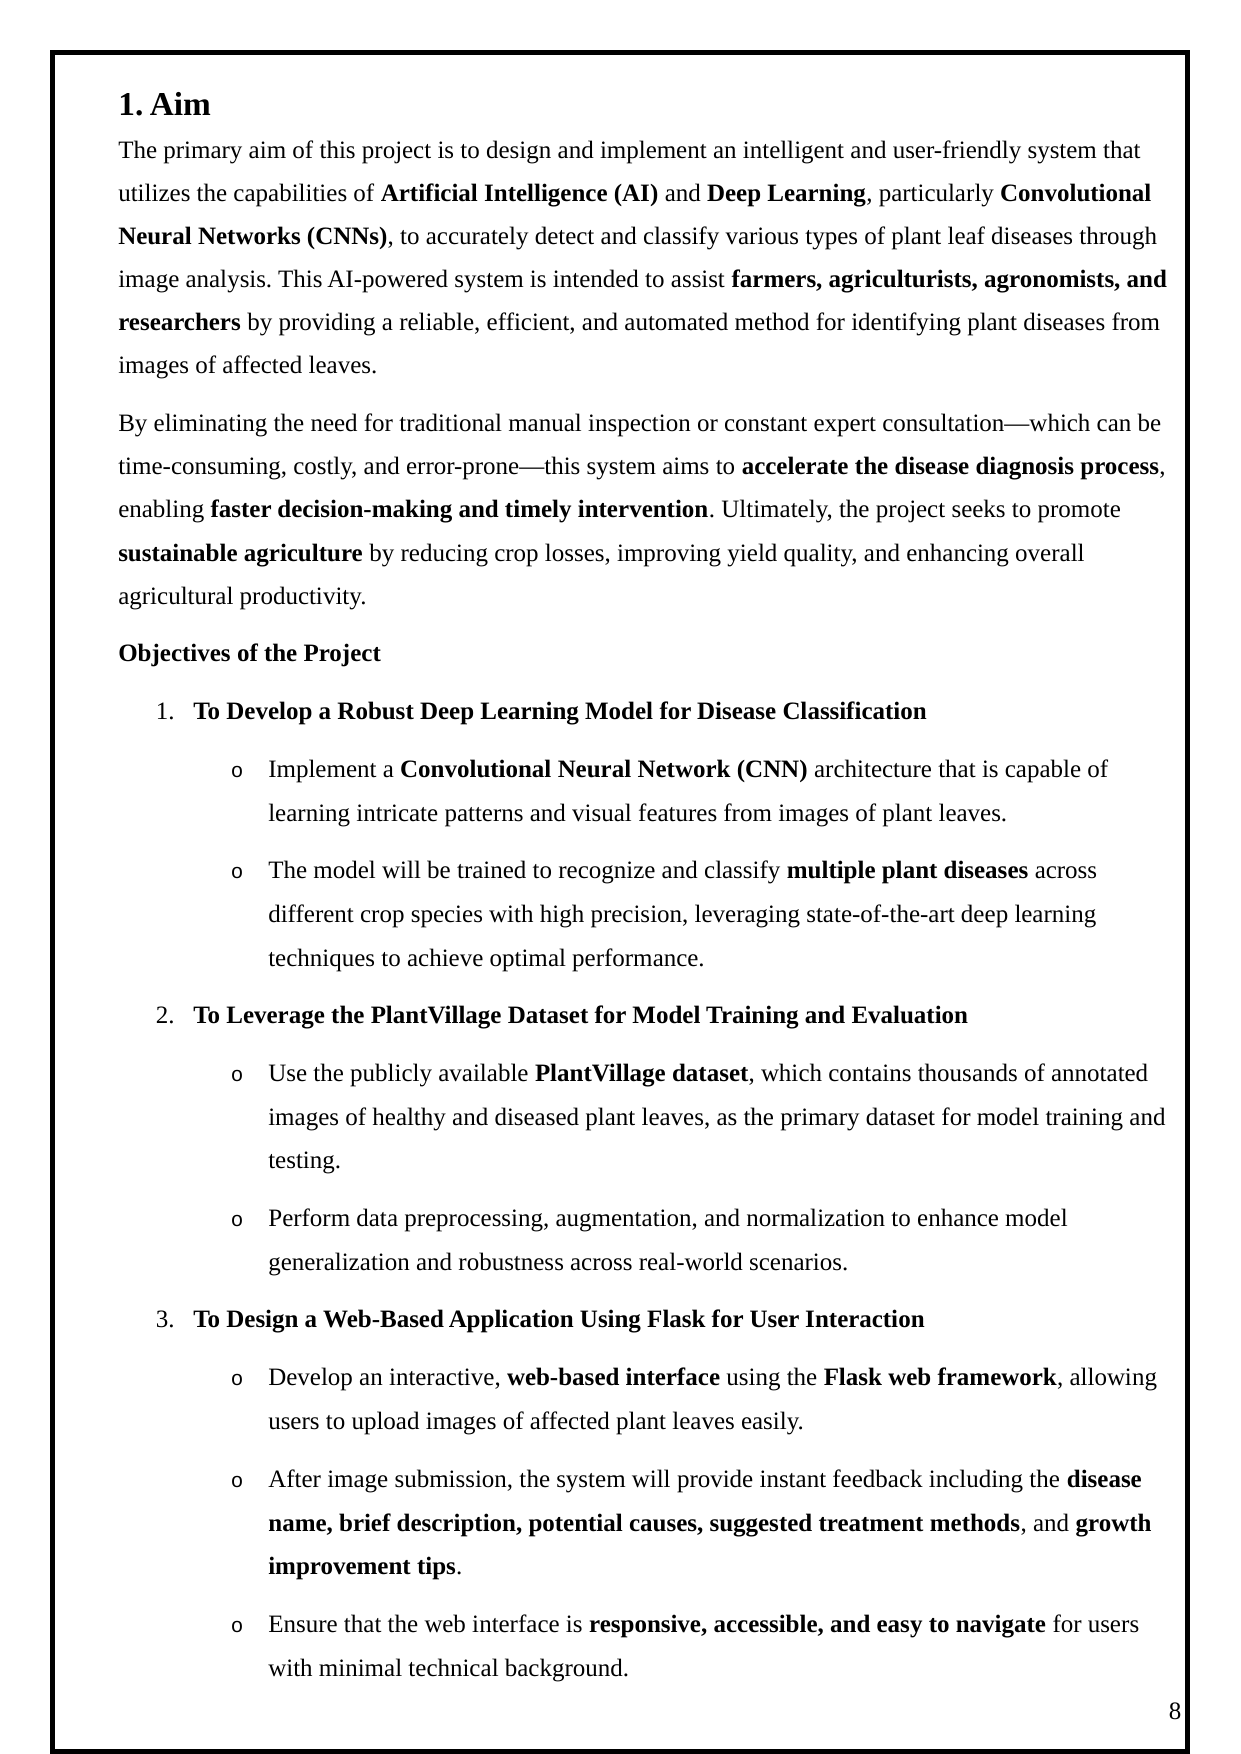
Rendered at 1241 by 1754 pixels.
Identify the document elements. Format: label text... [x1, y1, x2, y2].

text Objectives of the Project [118, 638, 1181, 667]
subtitle 1. Aim [118, 84, 1181, 122]
list Implement a Convolutional Neural Network (CNN) architecture that is capable of learning intricate patterns and visual features from images of plant leaves. [231, 754, 1181, 827]
list Ensure that the web interface is responsive, accessible, and easy to navigate for users with minimal technical background. [231, 1609, 1181, 1681]
list The model will be trained to recognize and classify multiple plant diseases across different crop species with high precision, leveraging state-of-the-art deep learning techniques to achieve optimal performance. [231, 856, 1181, 971]
list Develop an interactive, web-based interface using the Flask web framework, allowing users to upload images of affected plant leaves easily. [231, 1362, 1181, 1435]
list To Design a Web-Based Application Using Flask for User Interaction [156, 1304, 1181, 1333]
text By eliminating the need for traditional manual inspection or constant expert consultation—which can be time-consuming, costly, and error-prone—this system aims to accelerate the disease diagnosis process, enabling faster decision-making and timely intervention. Ultimately, the project seeks to promote sustainable agriculture by reducing crop losses, improving yield quality, and enhancing overall agricultural productivity. [118, 408, 1181, 609]
list Use the publicly available PlantVillage dataset, which contains thousands of annotated images of healthy and diseased plant leaves, as the primary dataset for model training and testing. [231, 1058, 1181, 1174]
list Perform data preprocessing, augmentation, and normalization to enhance model generalization and robustness across real-world scenarios. [231, 1203, 1181, 1276]
list After image submission, the system will provide instant feedback including the disease name, brief description, potential causes, suggested treatment methods, and growth improvement tips. [231, 1464, 1181, 1580]
list To Develop a Robust Deep Learning Model for Disease Classification [156, 696, 1181, 725]
list To Leverage the PlantVillage Dataset for Model Training and Evaluation [156, 1000, 1181, 1029]
text The primary aim of this project is to design and implement an intelligent and user-friendly system that utilizes the capabilities of Artificial Intelligence (AI) and Deep Learning, particularly Convolutional Neural Networks (CNNs), to accurately detect and classify various types of plant leaf diseases through image analysis. This AI-powered system is intended to assist farmers, agriculturists, agronomists, and researchers by providing a reliable, efficient, and automated method for identifying plant diseases from images of affected leaves. [118, 135, 1181, 379]
